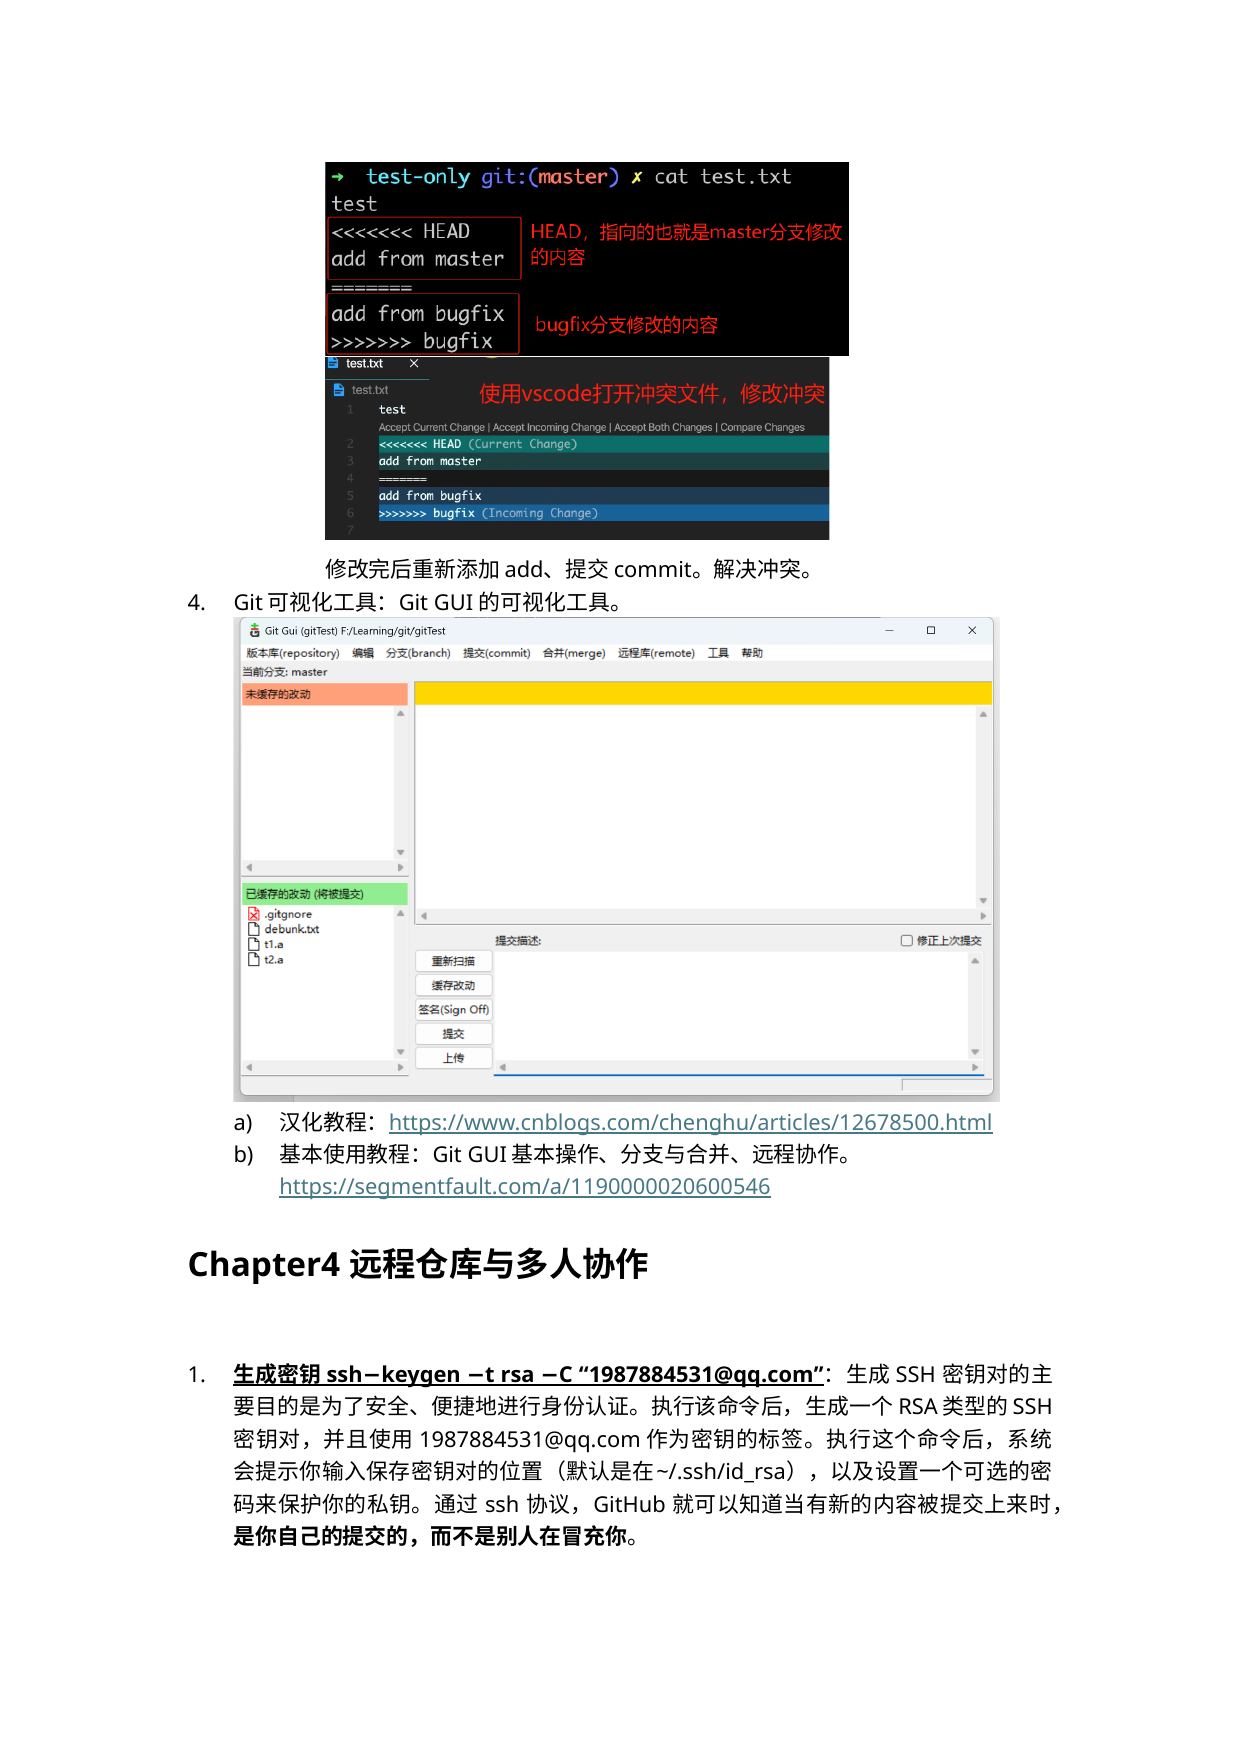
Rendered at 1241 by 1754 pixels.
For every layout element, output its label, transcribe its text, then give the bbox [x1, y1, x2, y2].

list Git可视化工具：Git GUI 的可视化工具。 [187, 584, 1053, 617]
list https://segmentfault.com/a/1190000020600546 [279, 1169, 1053, 1202]
list 生成密钥ssh−keygen −t rsa −C “1987884531@qq.com”：生成 SSH 密钥对的主要目的是为了安全、便捷地进行身份认证。执行该命令后，生成一个RSA类型的SSH密钥对，并且使用1987884531@qq.com作为密钥的标签。执行这个命令后，系统会提示你输入保存密钥对的位置（默认是在~/.ssh/id_rsa），以及设置一个可选的密码来保护你的私钥。通过 ssh 协议，GitHub 就可以知道当有新的内容被提交上来时，是你自己的提交的，而不是别人在冒充你。 [187, 1356, 1053, 1551]
picture [325, 162, 849, 356]
picture [233, 617, 1000, 1102]
list 基本使用教程：Git GUI基本操作、分支与合并、远程协作。 [233, 1137, 1053, 1169]
list 汉化教程：https://www.cnblogs.com/chenghu/articles/12678500.html [233, 1104, 1053, 1137]
subtitle Chapter4 远程仓库与多人协作 [187, 1229, 1053, 1294]
picture [325, 357, 830, 540]
text 修改完后重新添加add、提交commit。解决冲突。 [325, 552, 1053, 584]
